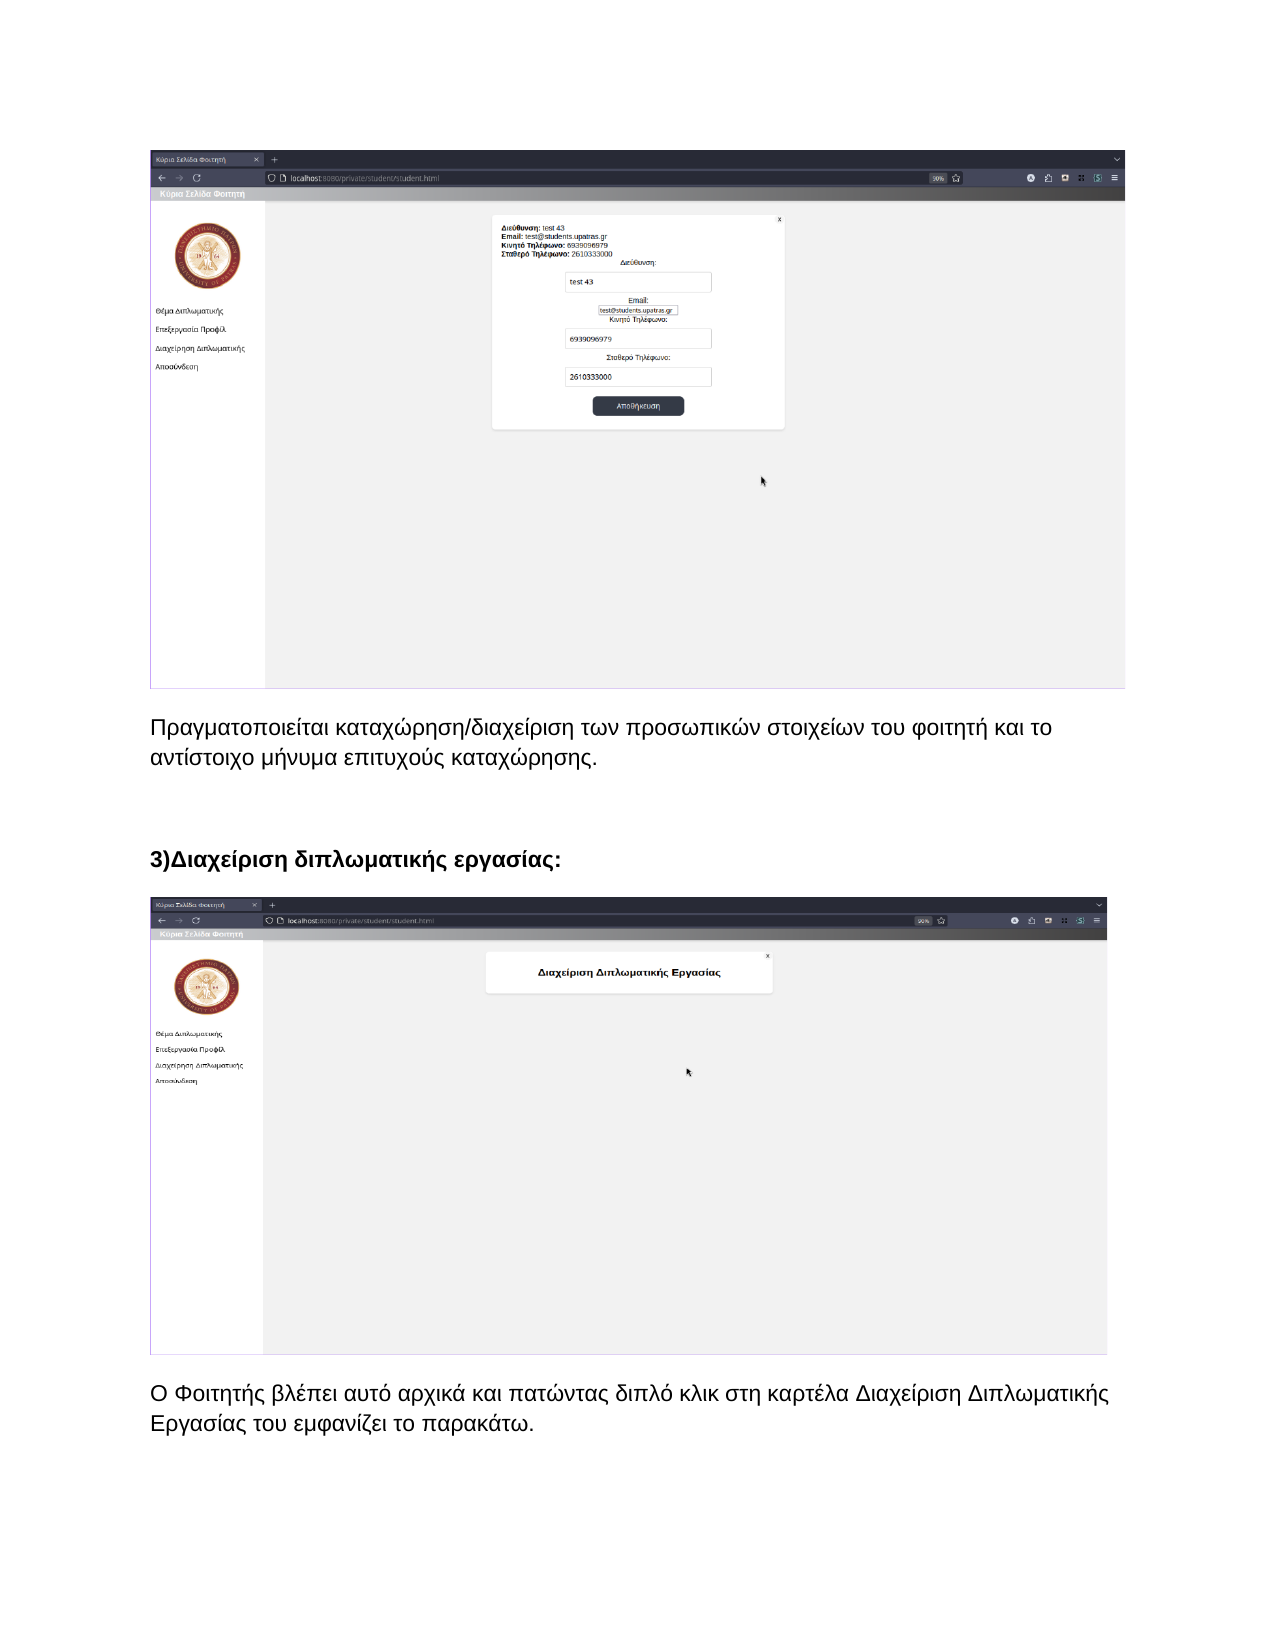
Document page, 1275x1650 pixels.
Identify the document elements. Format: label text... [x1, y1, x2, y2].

picture [150, 150, 1125, 689]
picture [150, 897, 1108, 1355]
text Πραγματοποιείται καταχώρηση/διαχείριση των προσωπικών στοιχείων του φοιτητή και το αντίστοιχο μήνυμα επιτυχούς καταχώρησης. [150, 714, 1125, 770]
text O Φοιτητής βλέπει αυτό αρχικά και πατώντας διπλό κλικ στη καρτέλα Διαχείριση Διπλωματικής Εργασίας του εμφανίζει το παρακάτω. [150, 1379, 1125, 1436]
text 3)Διαχείριση διπλωματικής εργασίας: [150, 846, 1125, 872]
